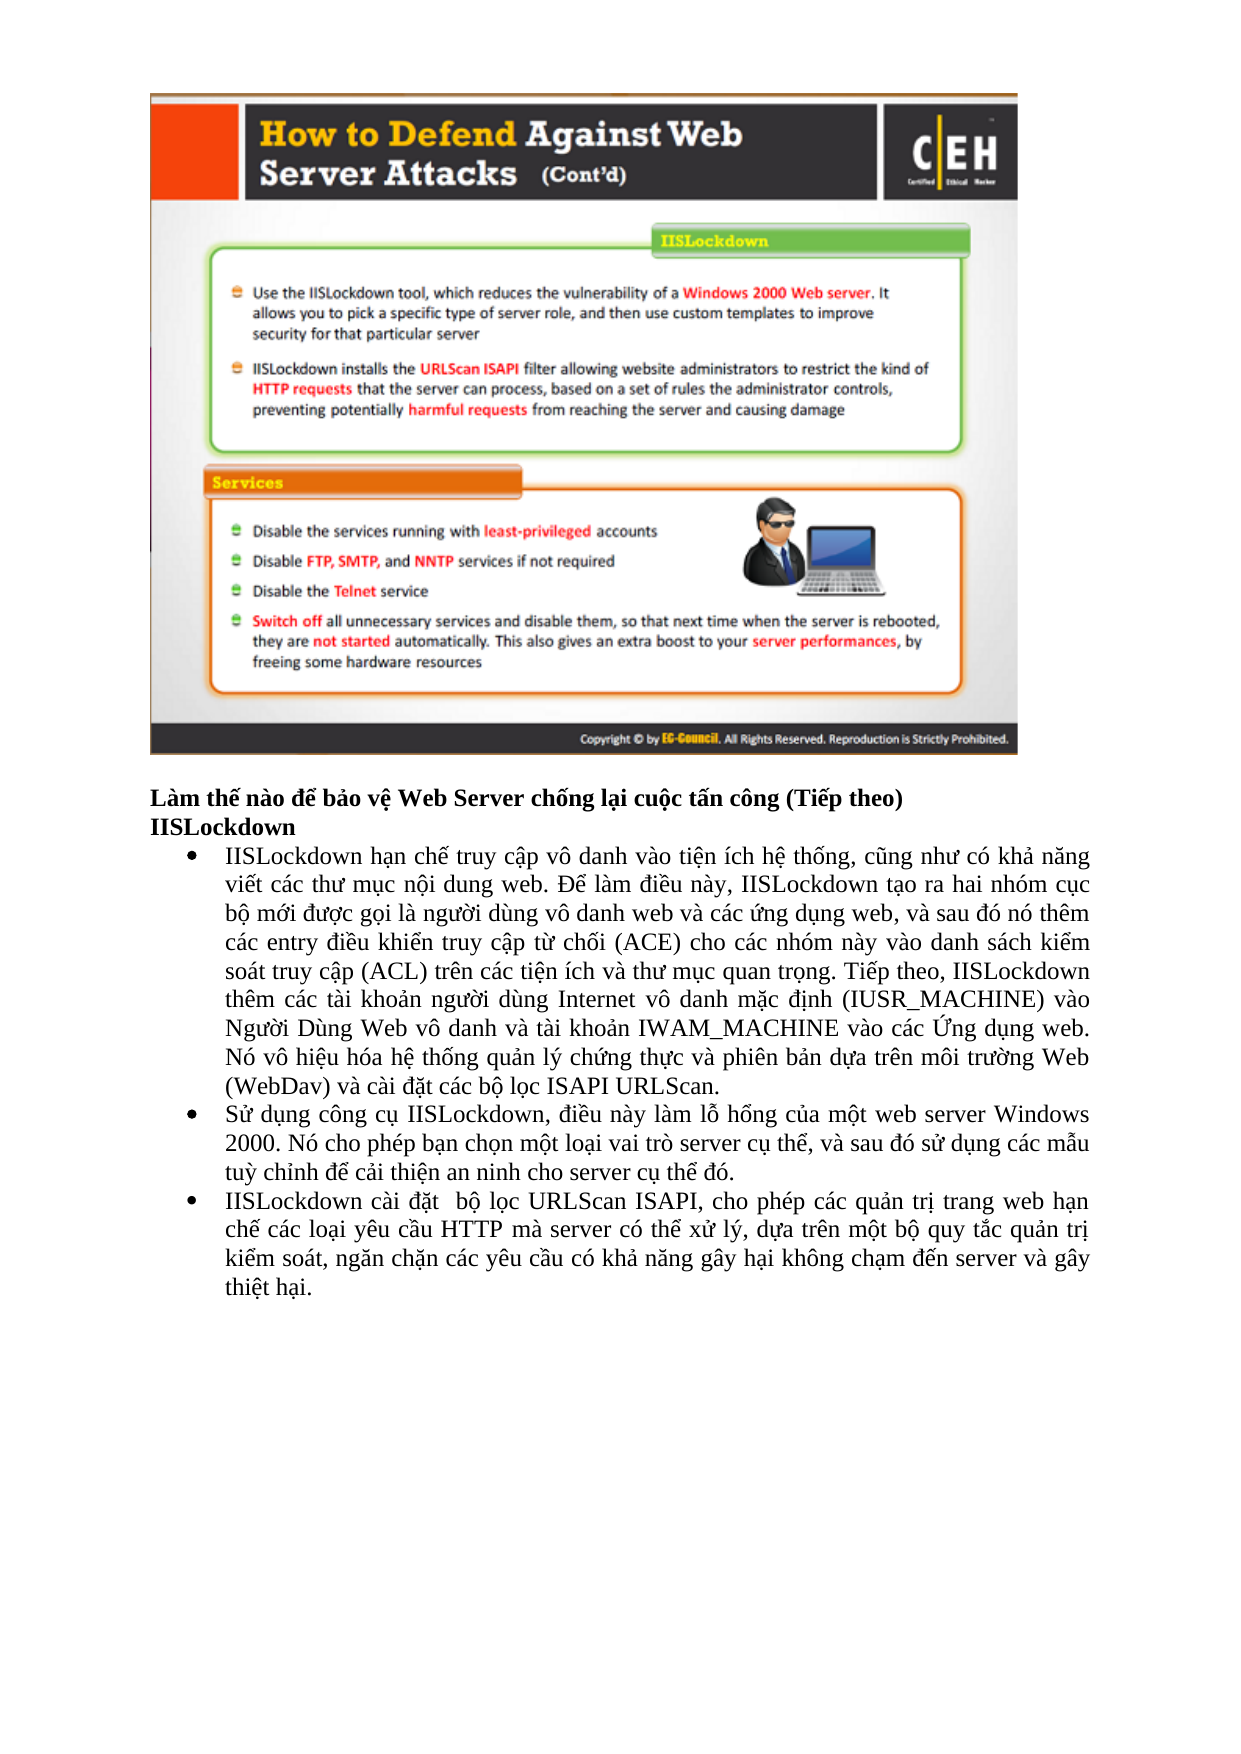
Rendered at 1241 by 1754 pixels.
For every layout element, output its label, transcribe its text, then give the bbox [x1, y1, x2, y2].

picture [150, 93, 1018, 755]
list Sử dụng công cụ IISLockdown, điều này làm lỗ hổng của một web server Windows 2000. Nó cho phép bạn chọn một loại vai trò server cụ thể, và sau đó sử dụng các mẫu tuỳ chỉnh để cải thiện an ninh cho server cụ thể đó. [187, 1099, 1090, 1186]
list IISLockdown cài đặt bộ lọc URLScan ISAPI, cho phép các quản trị trang web hạn chế các loại yêu cầu HTTP mà server có thể xử lý, dựa trên một bộ quy tắc quản trị kiểm soát, ngăn chặn các yêu cầu có khả năng gây hại không chạm đến server và gây thiệt hại. [187, 1186, 1090, 1301]
text Làm thế nào để bảo vệ Web Server chống lại cuộc tấn công (Tiếp theo) [150, 783, 1090, 812]
list IISLockdown hạn chế truy cập vô danh vào tiện ích hệ thống, cũng như có khả năng viết các thư mục nội dung web. Để làm điều này, IISLockdown tạo ra hai nhóm cục bộ mới được gọi là người dùng vô danh web và các ứng dụng web, và sau đó nó thêm các entry điều khiển truy cập từ chối (ACE) cho các nhóm này vào danh sách kiểm soát truy cập (ACL) trên các tiện ích và thư mục quan trọng. Tiếp theo, IISLockdown thêm các tài khoản người dùng Internet vô danh mặc định (IUSR_MACHINE) vào Người Dùng Web vô danh và tài khoản IWAM_MACHINE vào các Ứng dụng web. Nó vô hiệu hóa hệ thống quản lý chứng thực và phiên bản dựa trên môi trường Web (WebDav) và cài đặt các bộ lọc ISAPI URLScan. [187, 841, 1090, 1099]
text IISLockdown [150, 812, 1090, 841]
